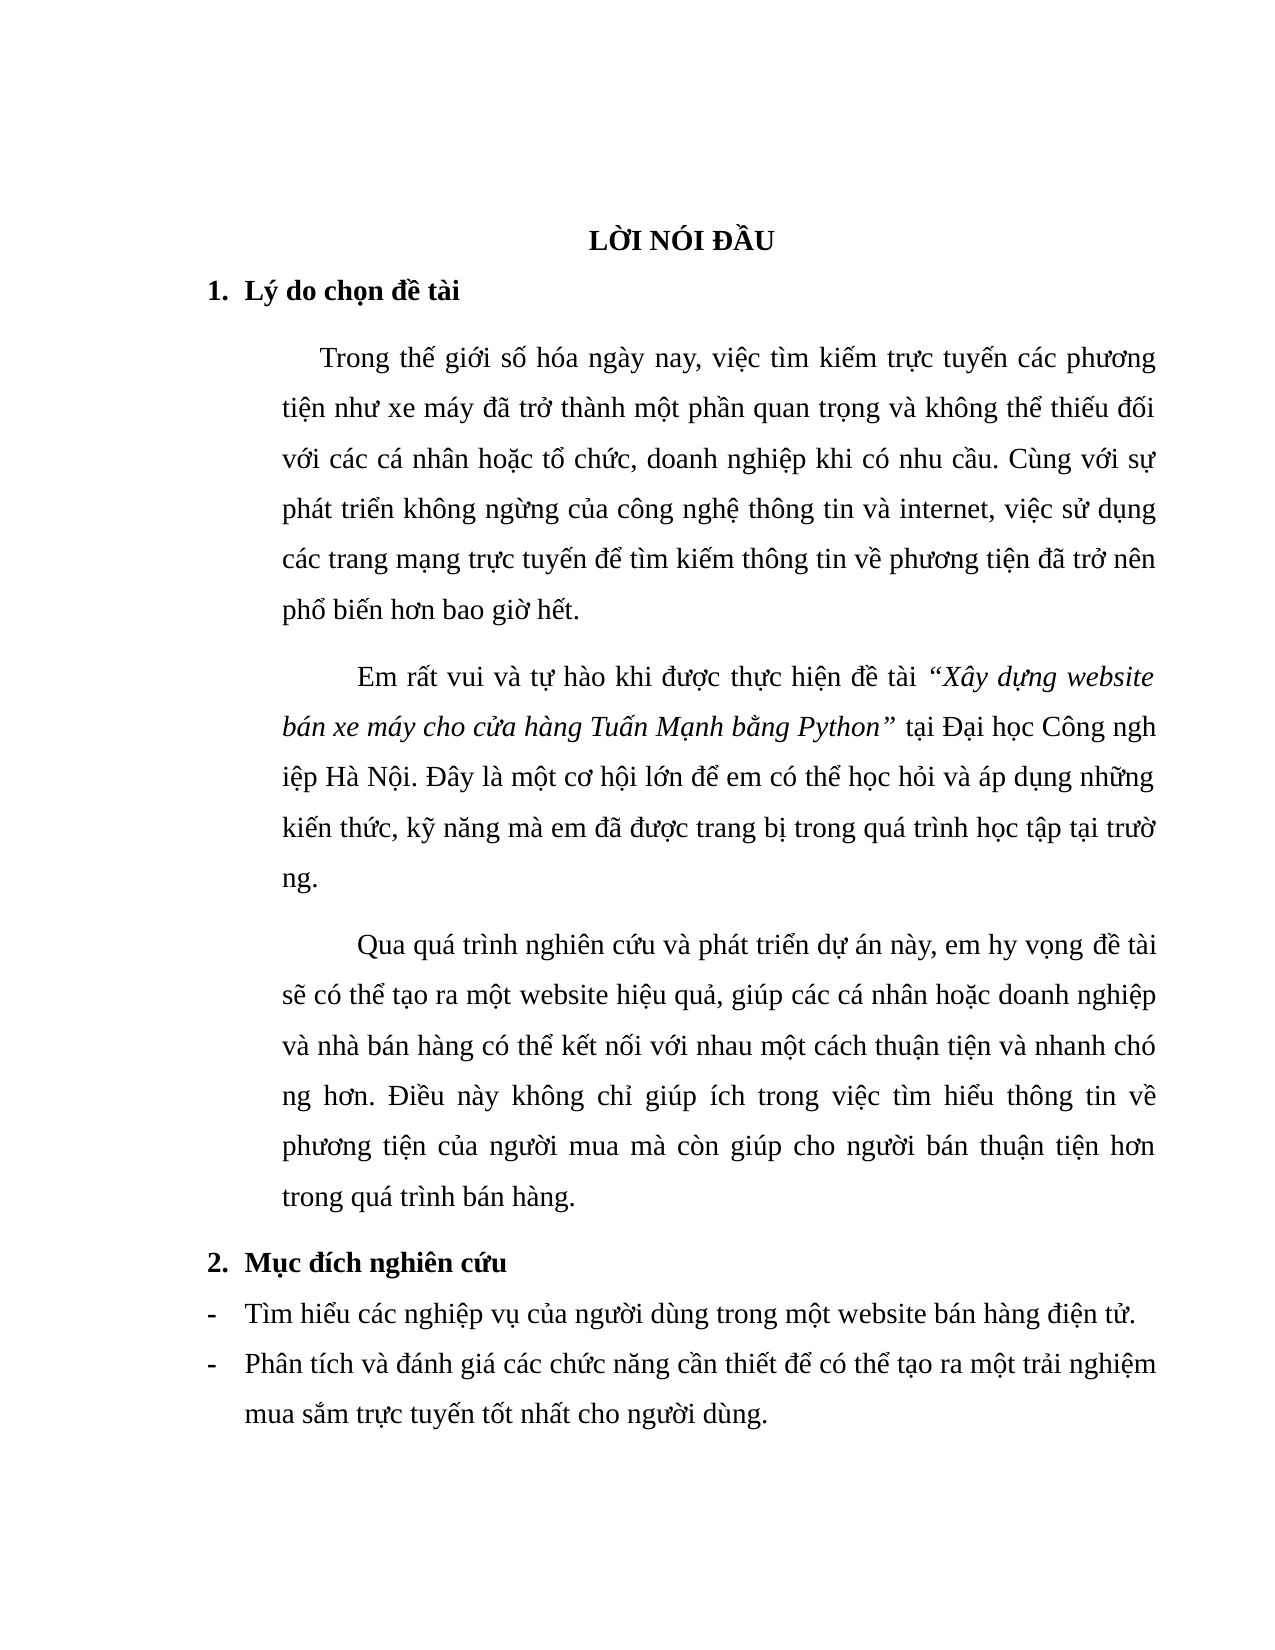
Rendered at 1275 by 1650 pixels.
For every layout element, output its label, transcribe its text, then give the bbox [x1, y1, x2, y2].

subtitle LỜI NÓI ĐẦU [207, 223, 1157, 257]
list Tìm hiểu các nghiệp vụ của người dùng trong một website bán hàng điện tử. [207, 1296, 1157, 1329]
list Mục đích nghiên cứu [207, 1246, 1157, 1279]
text Qua quá trình nghiên cứu và phát triển dự án này, em hy vọng đề tài sẽ có thể tạo ra một website hiệu quả, giúp các cá nhân hoặc doanh nghiệp và nhà bán hàng có thể kết nối với nhau một cách thuận tiện và nhanh chóng hơn. Điều này không chỉ giúp ích trong việc tìm hiểu thông tin về phương tiện của người mua mà còn giúp cho người bán thuận tiện hơn trong quá trình bán hàng. [282, 927, 1157, 1212]
list Phân tích và đánh giá các chức năng cần thiết để có thể tạo ra một trải nghiệm mua sắm trực tuyến tốt nhất cho người dùng. [207, 1346, 1157, 1430]
text Em rất vui và tự hào khi được thực hiện đề tài “Xây dựng website bán xe máy cho cửa hàng Tuấn Mạnh bằng Python” tại Đại học Công nghiệp Hà Nội. Đây là một cơ hội lớn để em có thể học hỏi và áp dụng những kiến thức, kỹ năng mà em đã được trang bị trong quá trình học tập tại trường. [282, 659, 1157, 894]
list Lý do chọn đề tài [207, 273, 1157, 307]
text Trong thế giới số hóa ngày nay, việc tìm kiếm trực tuyến các phương tiện như xe máy đã trở thành một phần quan trọng và không thể thiếu đối với các cá nhân hoặc tổ chức, doanh nghiệp khi có nhu cầu. Cùng với sự phát triển không ngừng của công nghệ thông tin và internet, việc sử dụng các trang mạng trực tuyến để tìm kiếm thông tin về phương tiện đã trở nên phổ biến hơn bao giờ hết. [282, 340, 1157, 625]
